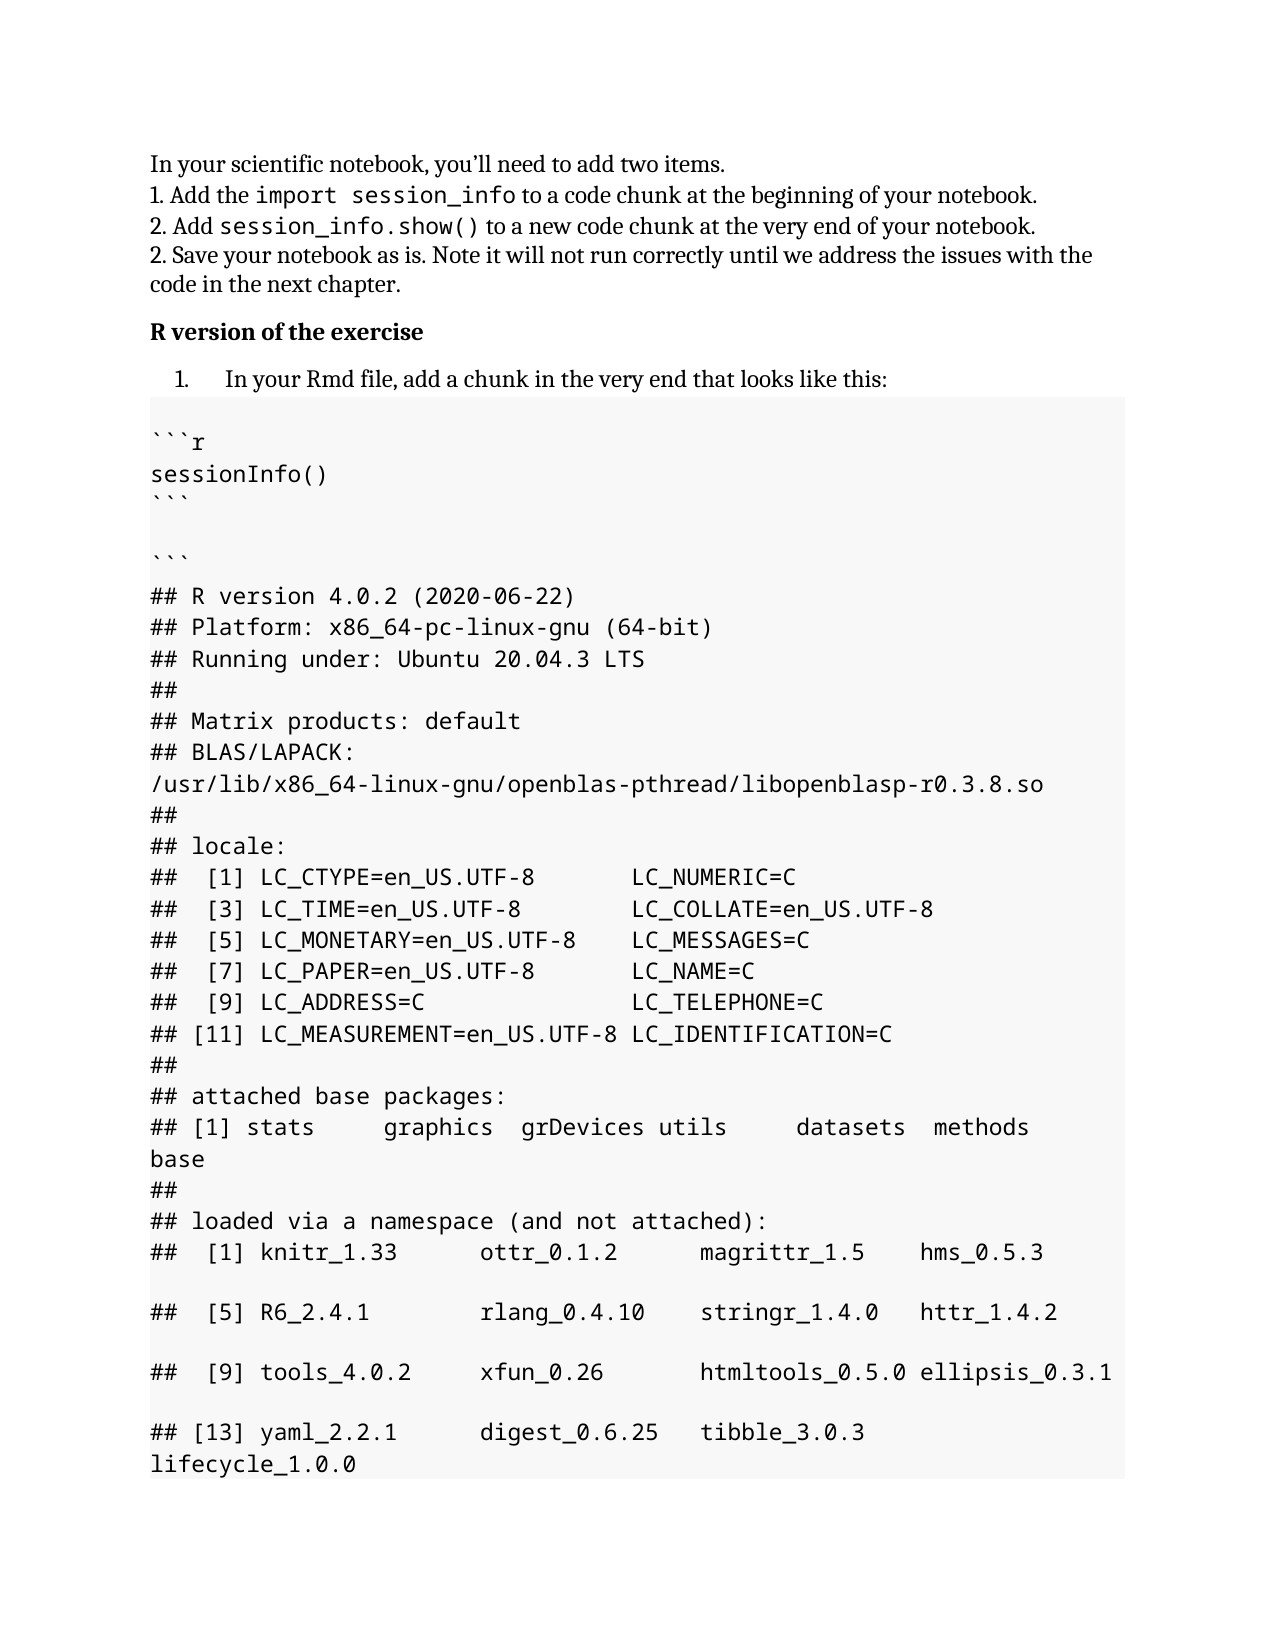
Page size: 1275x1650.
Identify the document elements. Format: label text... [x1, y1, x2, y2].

text R version of the exercise [150, 317, 1125, 346]
list In your Rmd file, add a chunk in the very end that looks like this: [175, 365, 1125, 394]
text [150, 397, 1125, 1479]
text In your scientific notebook, you’ll need to add two items. 1. Add the import session_info to a code chunk at the beginning of your notebook. 2. Add session_info.show() to a new code chunk at the very end of your notebook. 2. Save your notebook as is. Note it will not run correctly until we address the issues with the code in the next chapter. [150, 150, 1125, 299]
